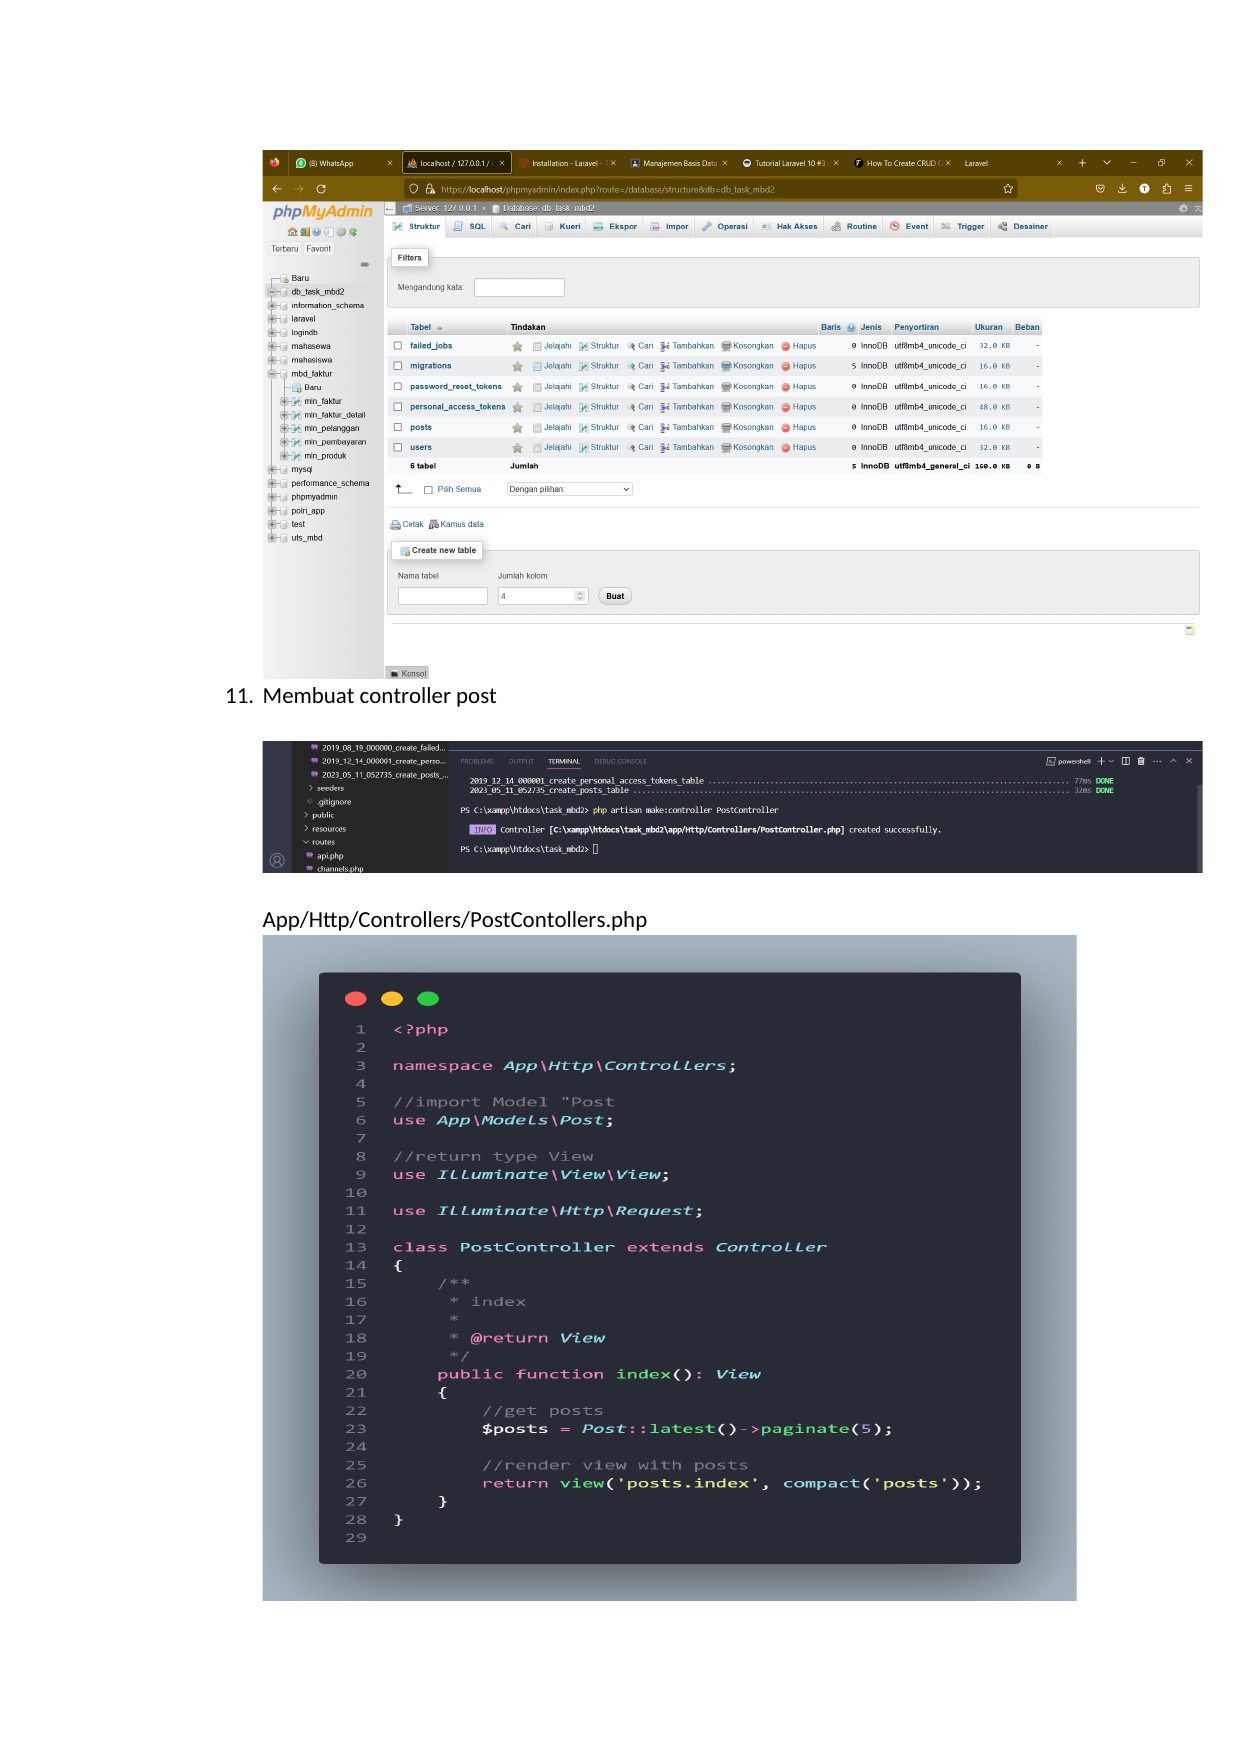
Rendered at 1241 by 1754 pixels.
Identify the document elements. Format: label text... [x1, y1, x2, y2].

picture [262, 935, 1077, 1601]
picture [262, 150, 1203, 679]
list App/Http/Controllers/PostContollers.php [262, 905, 1090, 933]
picture [262, 741, 1203, 873]
list Membuat controller post [225, 681, 1090, 709]
